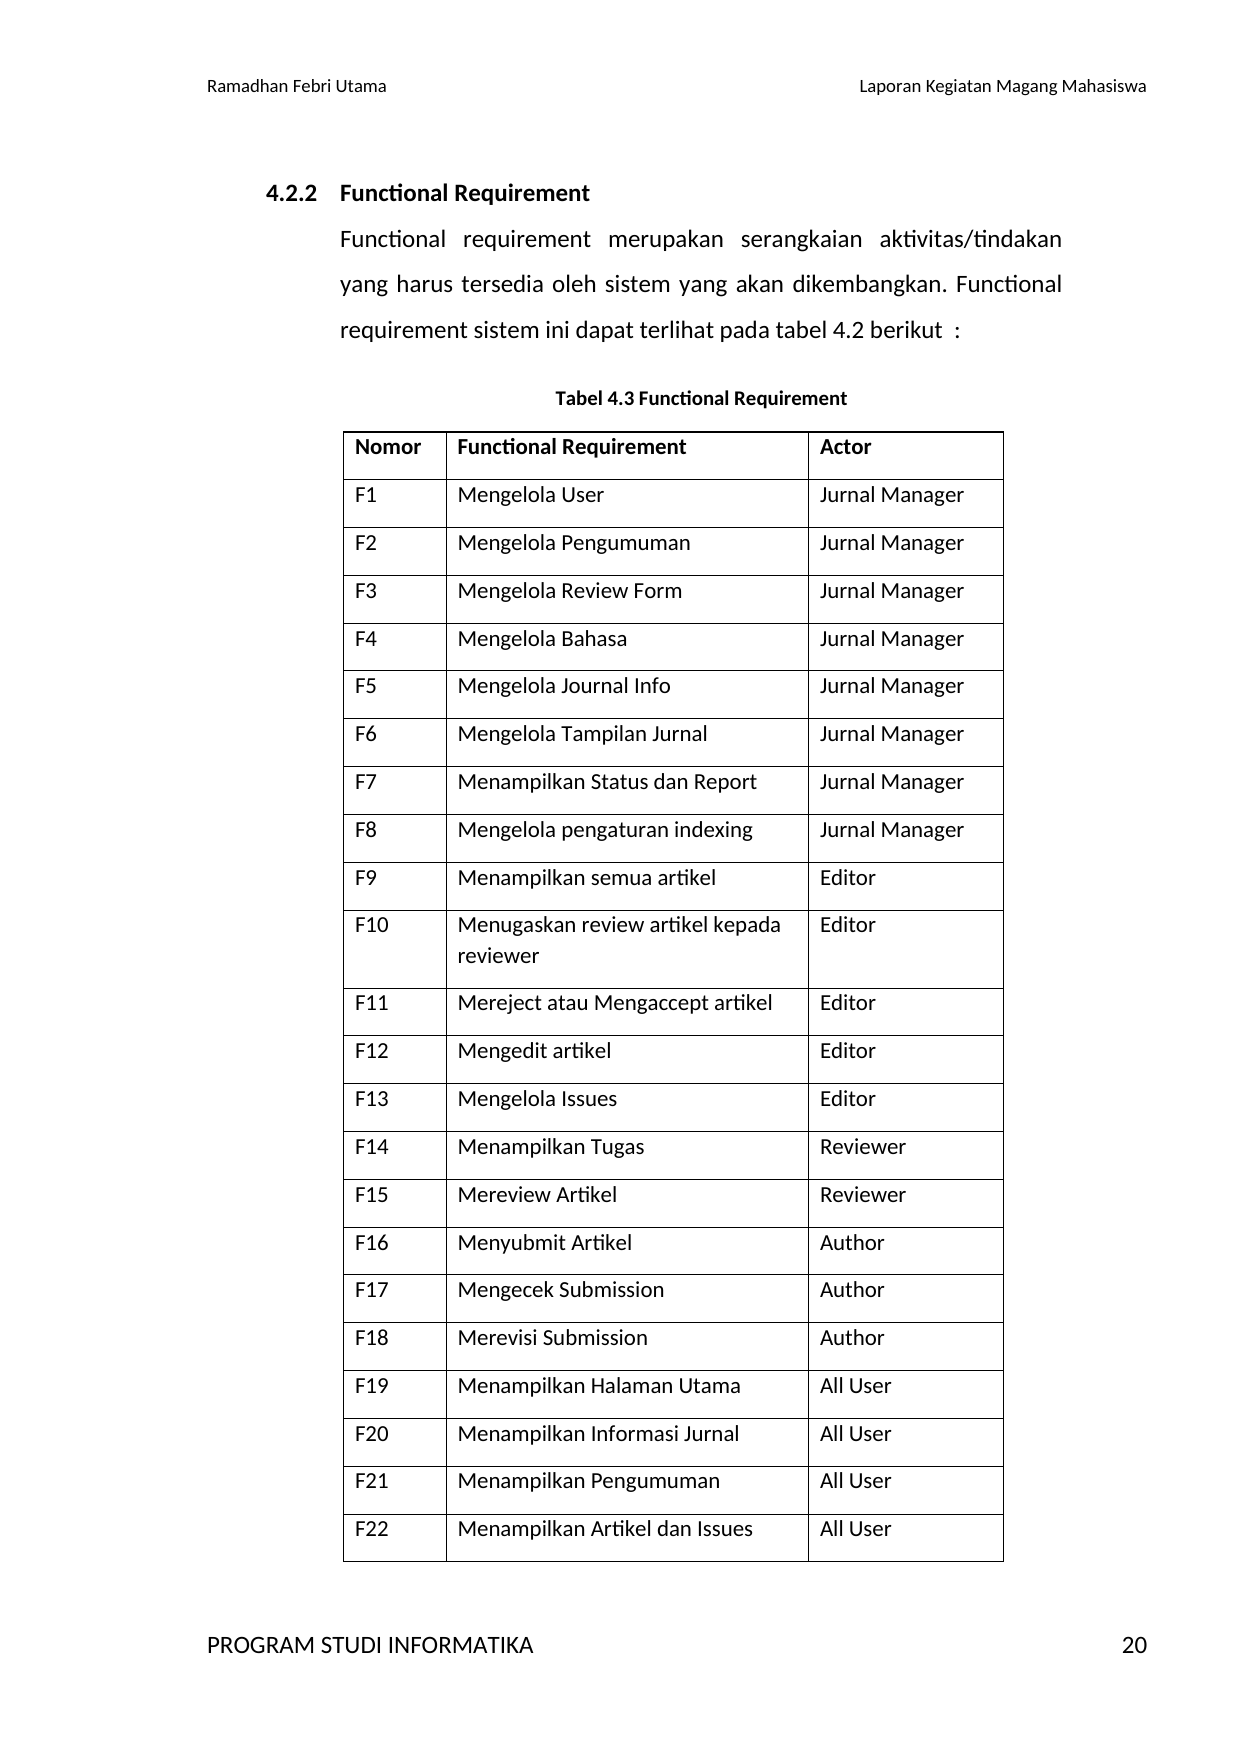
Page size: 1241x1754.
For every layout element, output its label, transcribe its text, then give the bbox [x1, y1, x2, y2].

table_cell Mengelola User [447, 480, 808, 527]
table_cell F6 [344, 719, 446, 766]
table_cell Author [809, 1228, 1003, 1274]
table_cell F17 [344, 1275, 446, 1322]
table_cell F9 [344, 863, 446, 909]
subtitle Functional Requirement [266, 177, 1063, 208]
table_cell Editor [809, 863, 1003, 909]
table_cell Menyubmit Artikel [447, 1228, 808, 1274]
table_cell F19 [344, 1371, 446, 1418]
table_cell Mengelola Pengumuman [447, 528, 808, 575]
table_cell Jurnal Manager [809, 671, 1003, 718]
table_cell Menampilkan Halaman Utama [447, 1371, 808, 1418]
table_cell Menampilkan Tugas [447, 1132, 808, 1179]
table_cell Reviewer [809, 1132, 1003, 1179]
table_cell Editor [809, 911, 1003, 987]
table_cell Mereview Artikel [447, 1180, 808, 1227]
table_cell Editor [809, 1084, 1003, 1131]
table_cell F10 [344, 911, 446, 987]
table_cell F16 [344, 1228, 446, 1274]
table_cell Jurnal Manager [809, 767, 1003, 814]
table_cell Mengelola Journal Info [447, 671, 808, 718]
table_header Actor [809, 433, 1003, 479]
table_cell Mengecek Submission [447, 1275, 808, 1322]
table_cell F8 [344, 815, 446, 862]
table_cell F15 [344, 1180, 446, 1227]
table_cell F14 [344, 1132, 446, 1179]
table_cell Menampilkan Pengumuman [447, 1467, 808, 1513]
table_cell F11 [344, 989, 446, 1035]
table_cell F2 [344, 528, 446, 575]
table_cell F13 [344, 1084, 446, 1131]
table_cell F12 [344, 1036, 446, 1083]
table_cell Menampilkan semua artikel [447, 863, 808, 909]
table_cell F3 [344, 576, 446, 623]
table_cell All User [809, 1467, 1003, 1513]
table_cell Mengelola Bahasa [447, 624, 808, 670]
table_cell Menampilkan Artikel dan Issues [447, 1515, 808, 1561]
table_cell Mereject atau Mengaccept artikel [447, 989, 808, 1035]
table_cell Author [809, 1323, 1003, 1370]
table_cell Jurnal Manager [809, 528, 1003, 575]
table_cell Reviewer [809, 1180, 1003, 1227]
table_cell F21 [344, 1467, 446, 1513]
table_header Functional Requirement [447, 433, 808, 479]
table_cell Menampilkan Informasi Jurnal [447, 1419, 808, 1466]
table_cell All User [809, 1371, 1003, 1418]
table_cell Jurnal Manager [809, 719, 1003, 766]
table_cell Menampilkan Status dan Report [447, 767, 808, 814]
table_cell F22 [344, 1515, 446, 1561]
table_cell F20 [344, 1419, 446, 1466]
table_cell F4 [344, 624, 446, 670]
table_cell Jurnal Manager [809, 480, 1003, 527]
table_cell Author [809, 1275, 1003, 1322]
table_cell Jurnal Manager [809, 624, 1003, 670]
table_cell Mengelola Issues [447, 1084, 808, 1131]
table_cell Mengedit artikel [447, 1036, 808, 1083]
table_cell Mengelola Tampilan Jurnal [447, 719, 808, 766]
list Functional requirement merupakan serangkaian aktivitas/tindakan yang harus tersedia oleh sistem yang akan dikembangkan. Functional requirement sistem ini dapat terlihat pada tabel 4.2 berikut : [340, 223, 1063, 345]
table_cell F7 [344, 767, 446, 814]
table_cell F18 [344, 1323, 446, 1370]
table_cell All User [809, 1515, 1003, 1561]
table_header Nomor [344, 433, 446, 479]
table_cell Editor [809, 1036, 1003, 1083]
table_cell Mengelola Review Form [447, 576, 808, 623]
table_cell Jurnal Manager [809, 576, 1003, 623]
table_cell All User [809, 1419, 1003, 1466]
table_cell F1 [344, 480, 446, 527]
table_cell Editor [809, 989, 1003, 1035]
table_cell F5 [344, 671, 446, 718]
table_cell Menugaskan review artikel kepada reviewer [447, 911, 808, 987]
table_cell Mengelola pengaturan indexing [447, 815, 808, 862]
table_cell Jurnal Manager [809, 815, 1003, 862]
table_cell Merevisi Submission [447, 1323, 808, 1370]
